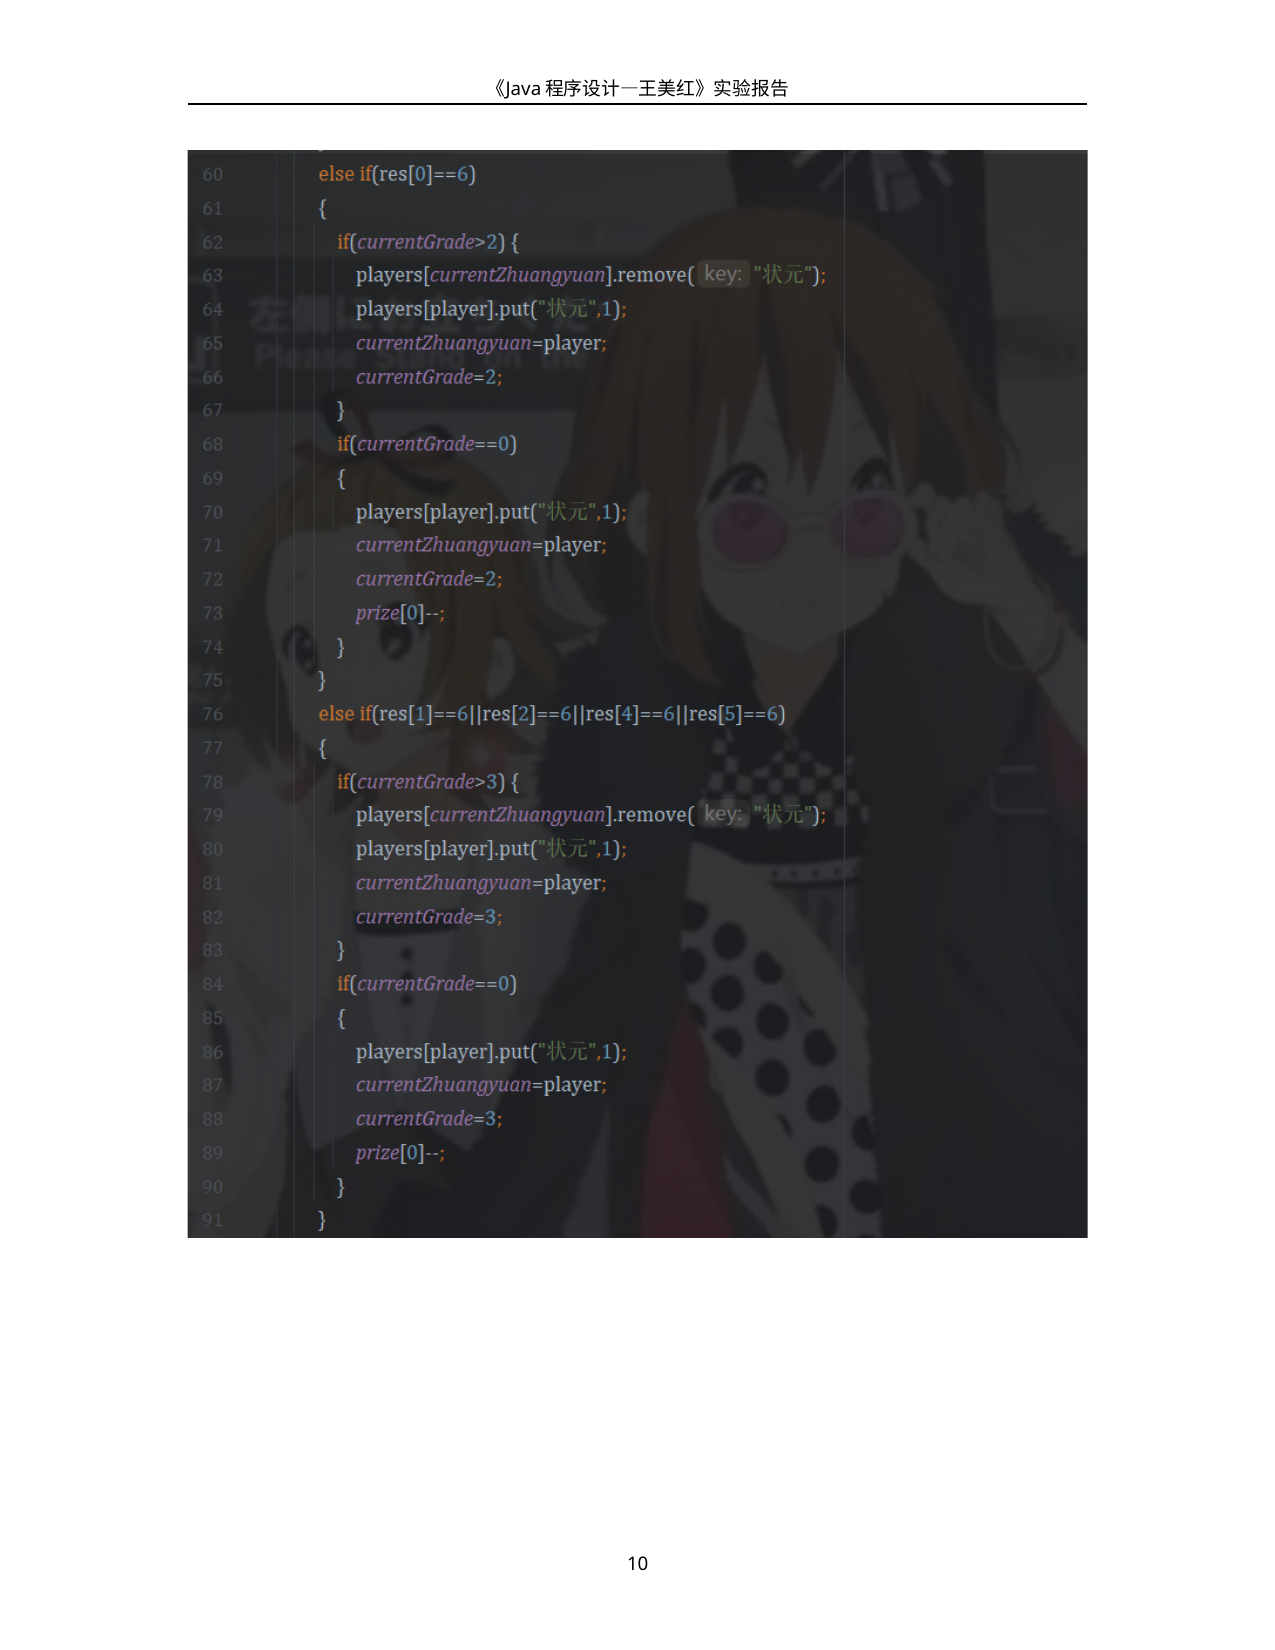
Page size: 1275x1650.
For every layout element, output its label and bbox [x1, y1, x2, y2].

picture [187, 150, 1088, 1238]
